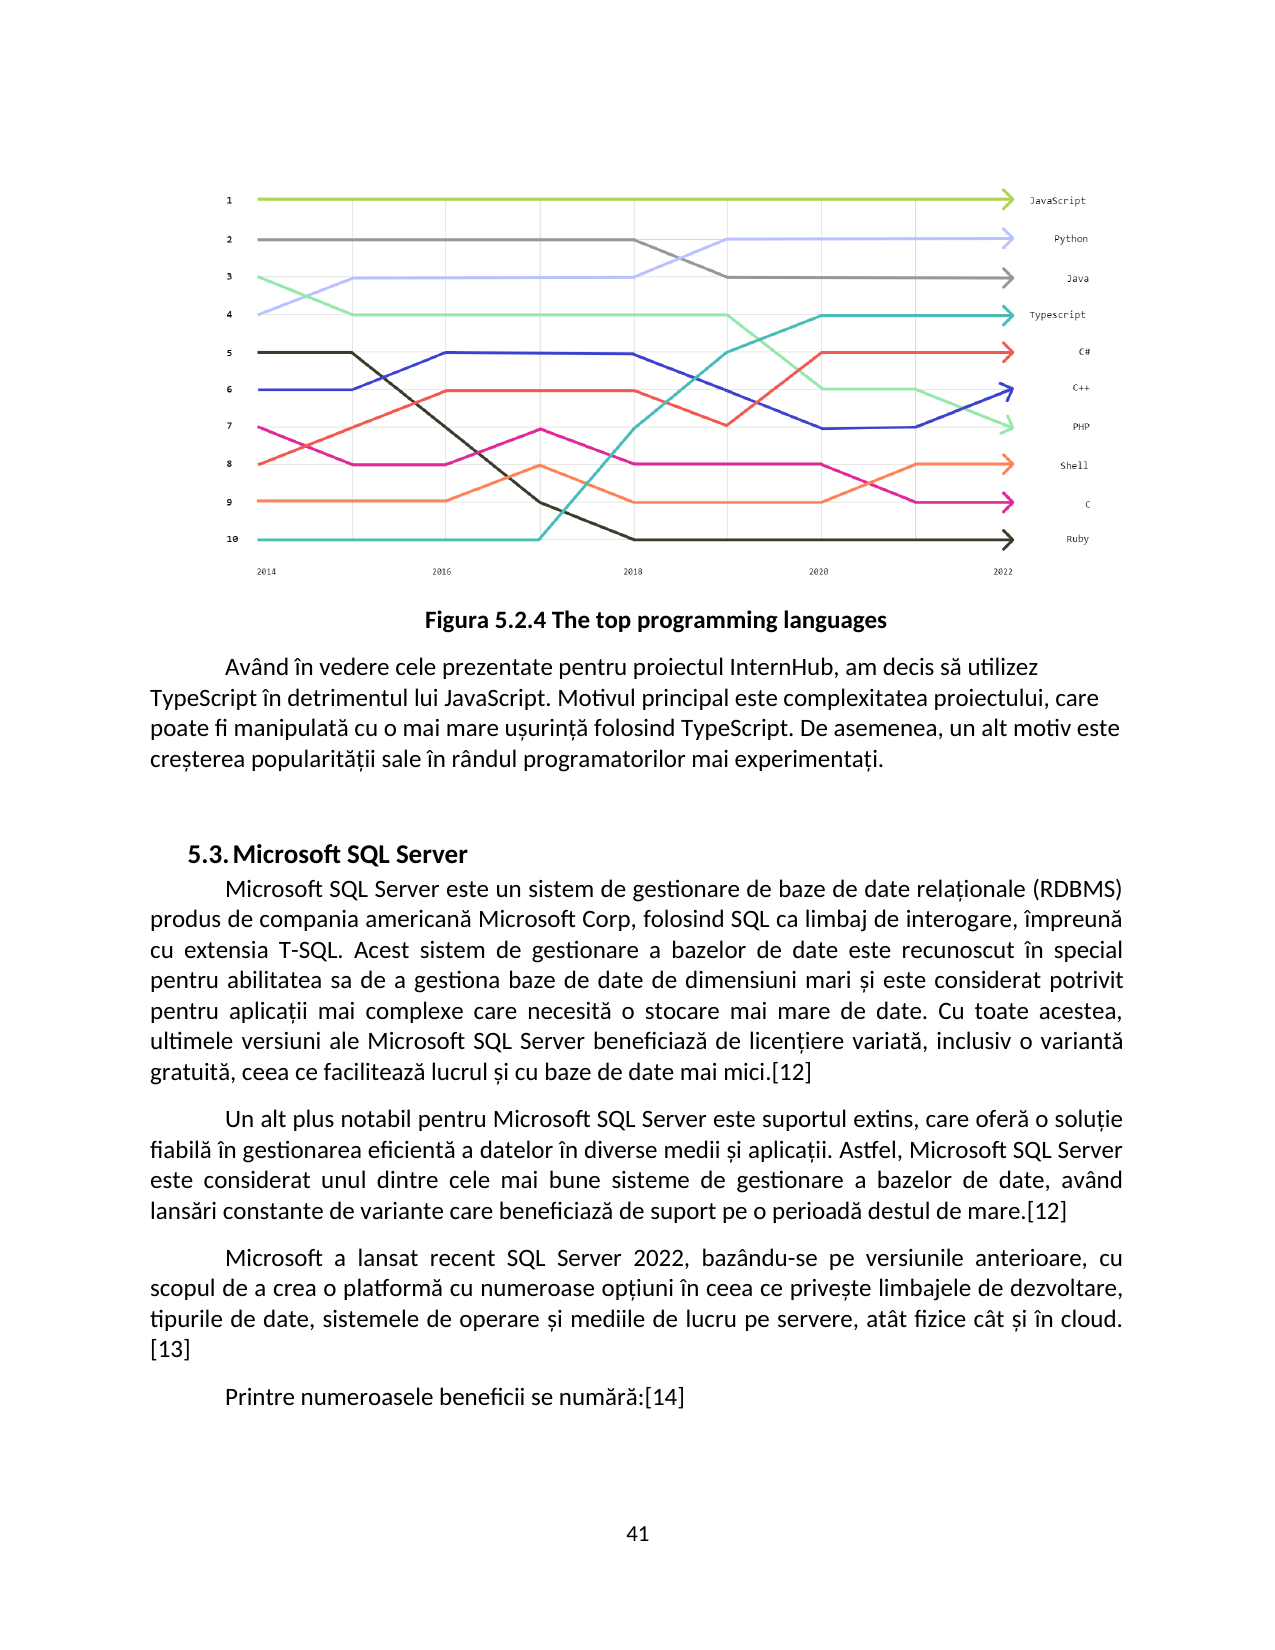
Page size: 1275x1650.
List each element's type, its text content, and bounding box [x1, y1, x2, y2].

subtitle Microsoft SQL Server [187, 837, 1125, 870]
text Microsoft a lansat recent SQL Server 2022, bazându-se pe versiunile anterioare, cu scopul de a crea o platformă cu numeroase opțiuni în ceea ce privește limbajele de dezvoltare, tipurile de date, sistemele de operare și mediile de lucru pe servere, atât fizice cât și în cloud.[13] [150, 1242, 1125, 1364]
text Figura 5.2.4 The top programming languages [150, 604, 1125, 635]
text Microsoft SQL Server este un sistem de gestionare de baze de date relaționale (RDBMS) produs de compania americană Microsoft Corp, folosind SQL ca limbaj de interogare, împreună cu extensia T-SQL. Acest sistem de gestionare a bazelor de date este recunoscut în special pentru abilitatea sa de a gestiona baze de date de dimensiuni mari și este considerat potrivit pentru aplicații mai complexe care necesită o stocare mai mare de date. Cu toate acestea, ultimele versiuni ale Microsoft SQL Server beneficiază de licențiere variată, inclusiv o variantă gratuită, ceea ce facilitează lucrul și cu baze de date mai mici.[12] [150, 873, 1125, 1087]
text Printre numeroasele beneficii se numără:[14] [150, 1381, 1125, 1411]
text Având în vedere cele prezentate pentru proiectul InternHub, am decis să utilizez TypeScript în detrimentul lui JavaScript. Motivul principal este complexitatea proiectului, care poate fi manipulată cu o mai mare ușurință folosind TypeScript. De asemenea, un alt motiv este creșterea popularității sale în rândul programatorilor mai experimentați. [150, 651, 1125, 773]
text Un alt plus notabil pentru Microsoft SQL Server este suportul extins, care oferă o soluție fiabilă în gestionarea eficientă a datelor în diverse medii și aplicații. Astfel, Microsoft SQL Server este considerat unul dintre cele mai bune sisteme de gestionare a bazelor de date, având lansări constante de variante care beneficiază de suport pe o perioadă destul de mare.[12] [150, 1103, 1125, 1225]
picture [205, 150, 1108, 588]
